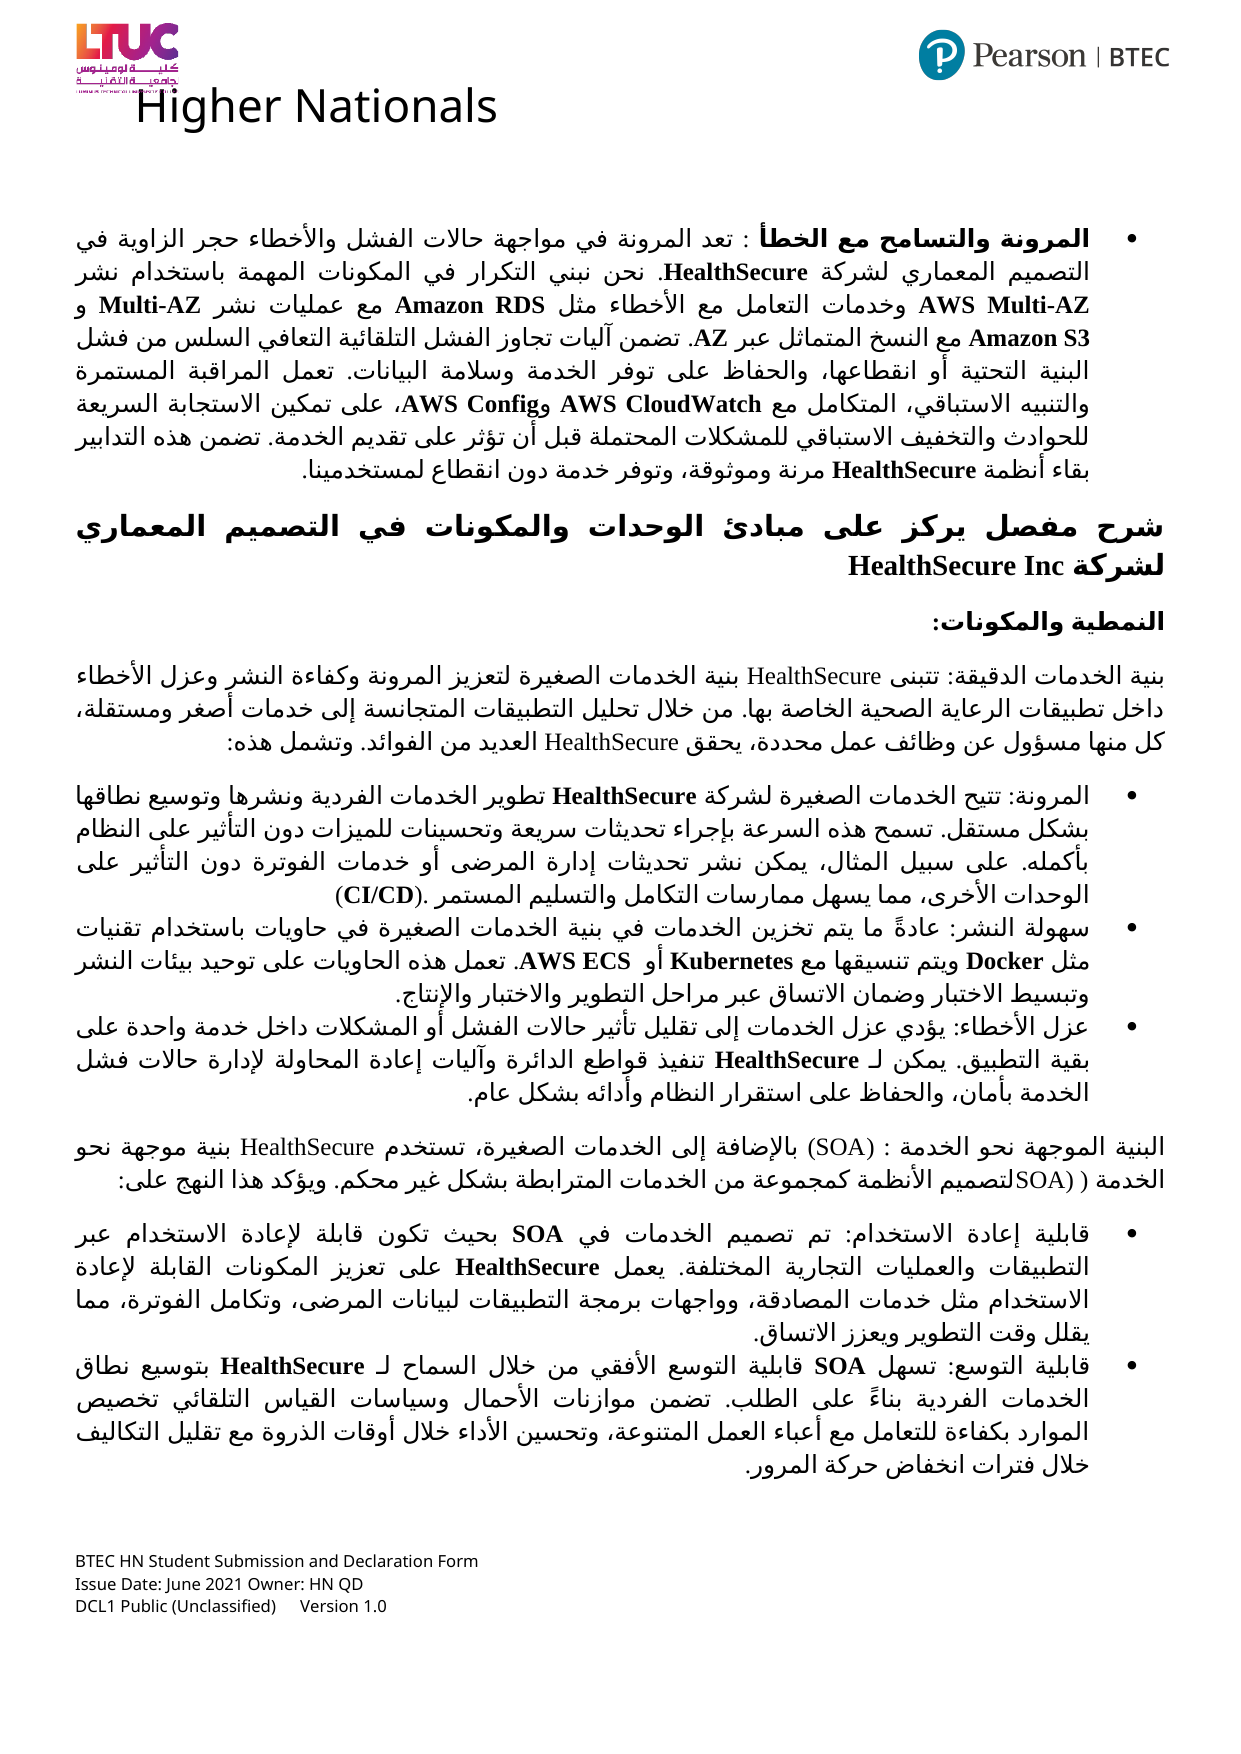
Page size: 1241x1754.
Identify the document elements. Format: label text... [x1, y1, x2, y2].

list سهولة النشر: عادةً ما يتم تخزين الخدمات في بنية الخدمات الصغيرة في حاويات باستخدام تقنيات مثل Docker ويتم تنسيقها مع Kubernetes أو AWS ECS. تعمل هذه الحاويات على توحيد بيئات النشر وتبسيط الاختبار وضمان الاتساق عبر مراحل التطوير والاختبار والإنتاج. [75, 913, 1128, 1008]
picture [75, 22, 179, 91]
text بنية الخدمات الدقيقة: تتبنى HealthSecure بنية الخدمات الصغيرة لتعزيز المرونة وكفاءة النشر وعزل الأخطاء داخل تطبيقات الرعاية الصحية الخاصة بها. من خلال تحليل التطبيقات المتجانسة إلى خدمات أصغر ومستقلة، كل منها مسؤول عن وظائف عمل محددة، يحقق HealthSecure العديد من الفوائد. وتشمل هذه: [75, 661, 1165, 756]
picture [914, 22, 1172, 86]
list قابلية إعادة الاستخدام: تم تصميم الخدمات في SOA بحيث تكون قابلة لإعادة الاستخدام عبر التطبيقات والعمليات التجارية المختلفة. يعمل HealthSecure على تعزيز المكونات القابلة لإعادة الاستخدام مثل خدمات المصادقة، وواجهات برمجة التطبيقات لبيانات المرضى، وتكامل الفوترة، مما يقلل وقت التطوير ويعزز الاتساق. [75, 1219, 1128, 1346]
text شرح مفصل يركز على مبادئ الوحدات والمكونات في التصميم المعماري لشركة HealthSecure Inc [75, 509, 1165, 581]
list عزل الأخطاء: يؤدي عزل الخدمات إلى تقليل تأثير حالات الفشل أو المشكلات داخل خدمة واحدة على بقية التطبيق. يمكن لـ HealthSecure تنفيذ قواطع الدائرة وآليات إعادة المحاولة لإدارة حالات فشل الخدمة بأمان، والحفاظ على استقرار النظام وأدائه بشكل عام. [75, 1012, 1128, 1107]
list قابلية التوسع: تسهل SOA قابلية التوسع الأفقي من خلال السماح لـ HealthSecure بتوسيع نطاق الخدمات الفردية بناءً على الطلب. تضمن موازنات الأحمال وسياسات القياس التلقائي تخصيص الموارد بكفاءة للتعامل مع أعباء العمل المتنوعة، وتحسين الأداء خلال أوقات الذروة مع تقليل التكاليف خلال فترات انخفاض حركة المرور. [75, 1351, 1128, 1478]
list المرونة والتسامح مع الخطأ : تعد المرونة في مواجهة حالات الفشل والأخطاء حجر الزاوية في التصميم المعماري لشركة HealthSecure. نحن نبني التكرار في المكونات المهمة باستخدام نشر AWS Multi-AZ وخدمات التعامل مع الأخطاء مثل Amazon RDS مع عمليات نشر Multi-AZ وAmazon S3 مع النسخ المتماثل عبر AZ. تضمن آليات تجاوز الفشل التلقائية التعافي السلس من فشل البنية التحتية أو انقطاعها، والحفاظ على توفر الخدمة وسلامة البيانات. تعمل المراقبة المستمرة والتنبيه الاستباقي، المتكامل مع AWS CloudWatch وAWS Config، على تمكين الاستجابة السريعة للحوادث والتخفيف الاستباقي للمشكلات المحتملة قبل أن تؤثر على تقديم الخدمة. تضمن هذه التدابير بقاء أنظمة HealthSecure مرنة وموثوقة، وتوفر خدمة دون انقطاع لمستخدمينا. [75, 224, 1128, 484]
list المرونة: تتيح الخدمات الصغيرة لشركة HealthSecure تطوير الخدمات الفردية ونشرها وتوسيع نطاقها بشكل مستقل. تسمح هذه السرعة بإجراء تحديثات سريعة وتحسينات للميزات دون التأثير على النظام بأكمله. على سبيل المثال، يمكن نشر تحديثات إدارة المرضى أو خدمات الفوترة دون التأثير على الوحدات الأخرى، مما يسهل ممارسات التكامل والتسليم المستمر .(CI/CD) [75, 781, 1128, 908]
text البنية الموجهة نحو الخدمة : (SOA) بالإضافة إلى الخدمات الصغيرة، تستخدم HealthSecure بنية موجهة نحو الخدمة ( (SOAلتصميم الأنظمة كمجموعة من الخدمات المترابطة بشكل غير محكم. ويؤكد هذا النهج على: [75, 1132, 1165, 1193]
text النمطية والمكونات: [75, 607, 1165, 636]
